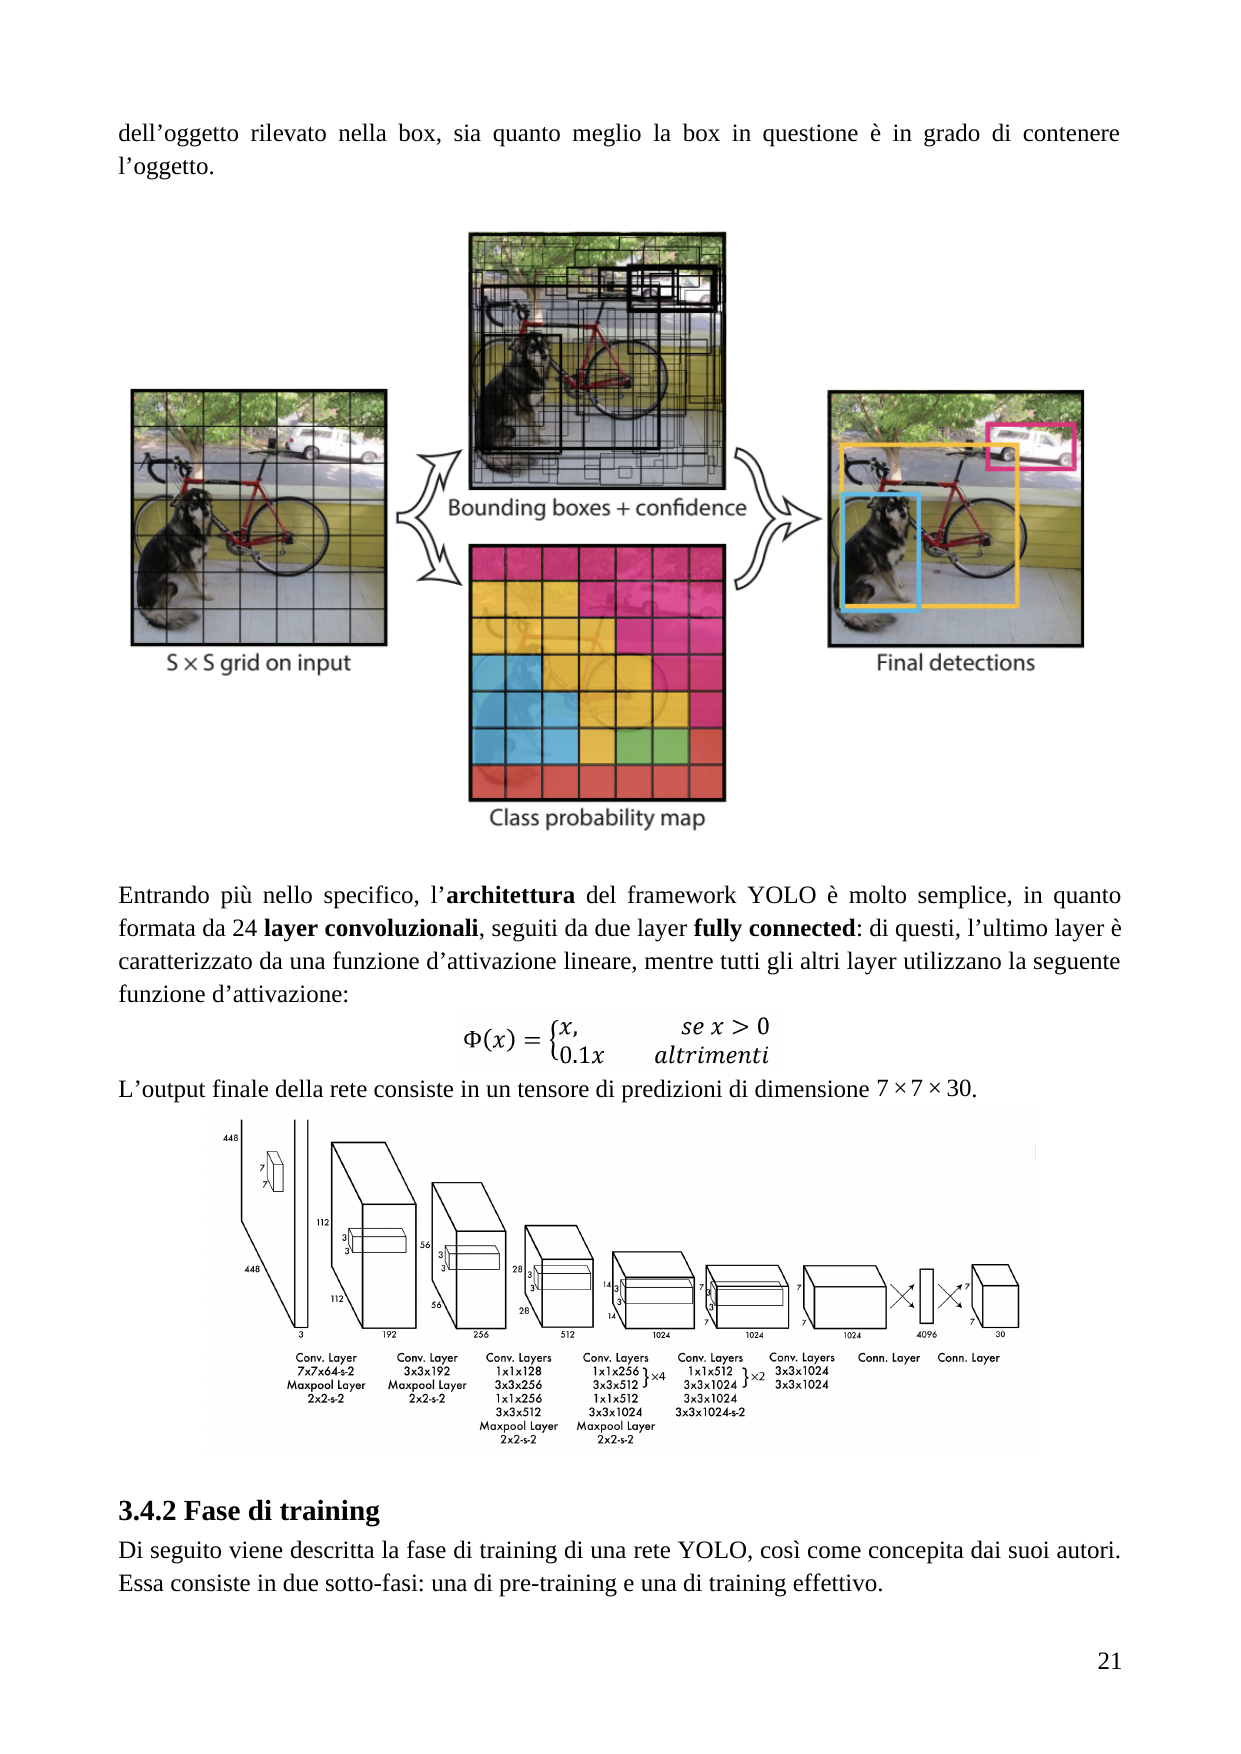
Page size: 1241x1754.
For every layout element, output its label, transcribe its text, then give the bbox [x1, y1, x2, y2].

text Entrando più nello specifico, l’architettura del framework YOLO è molto semplice, in quanto formata da 24 layer convoluzionali, seguiti da due layer fully connected: di questi, l’ultimo layer è caratterizzato da una funzione d’attivazione lineare, mentre tutti gli altri layer utilizzano la seguente funzione d’attivazione: [118, 880, 1122, 1007]
text Di seguito viene descritta la fase di training di una rete YOLO, così come concepita dai suoi autori. Essa consiste in due sotto-fasi: una di pre-training e una di training effettivo. [118, 1535, 1122, 1597]
picture [118, 217, 1122, 876]
subtitle 3.4.2 Fase di training [118, 1493, 1122, 1527]
picture [456, 1011, 784, 1070]
text L’output finale della rete consiste in un tensore di predizioni di dimensione . [118, 1074, 1122, 1103]
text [118, 118, 1122, 180]
picture [204, 1106, 1036, 1456]
